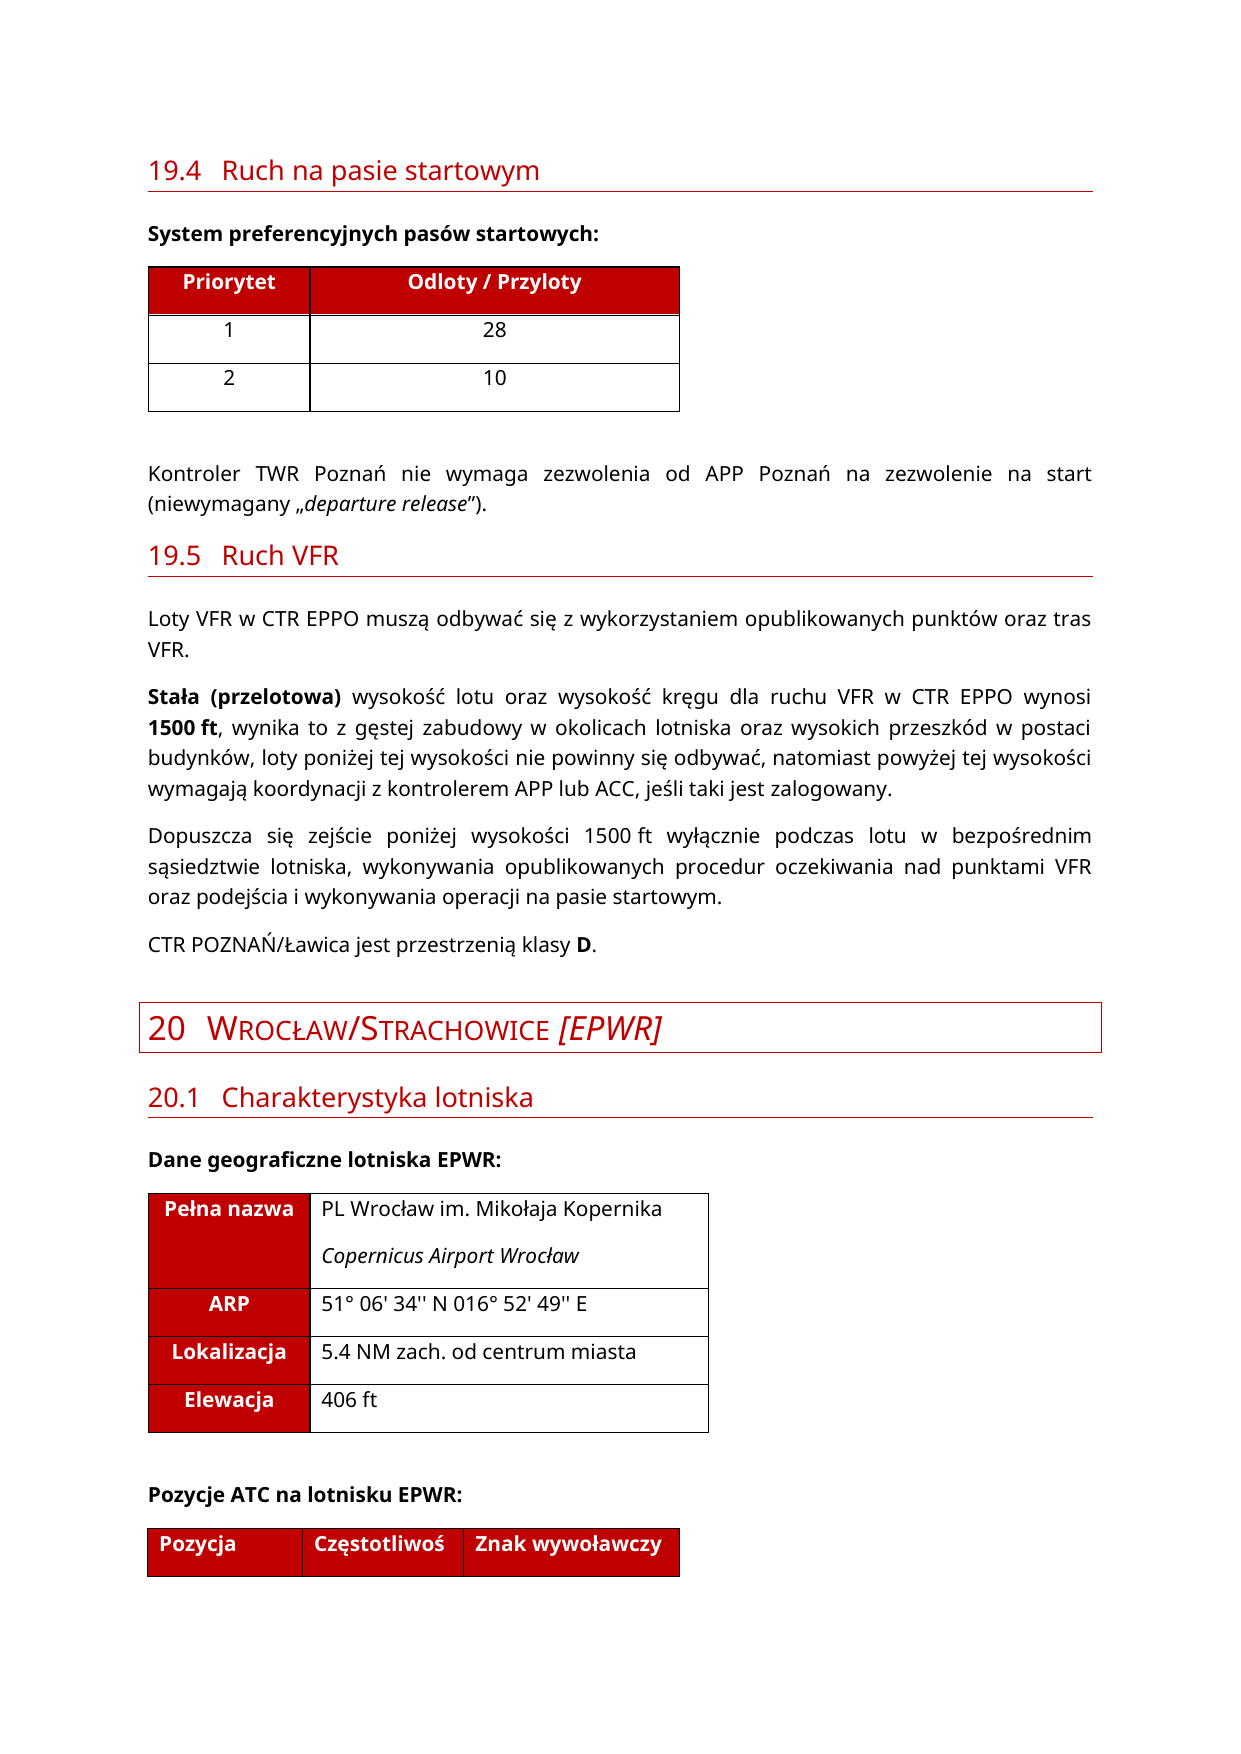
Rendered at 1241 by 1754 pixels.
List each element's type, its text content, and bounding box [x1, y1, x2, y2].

table_header Pełna nazwa [149, 1194, 309, 1288]
subtitle Charakterystyka lotniska [148, 1078, 1093, 1117]
text Dopuszcza się zejście poniżej wysokości 1500 ft wyłącznie podczas lotu w bezpośrednim sąsiedztwie lotniska, wykonywania opublikowanych procedur oczekiwania nad punktami VFR oraz podejścia i wykonywania operacji na pasie startowym. [148, 821, 1093, 911]
text Pozycje ATC na lotnisku EPWR: [148, 1481, 1093, 1509]
text Loty VFR w CTR EPPO muszą odbywać się z wykorzystaniem opublikowanych punktów oraz tras VFR. [148, 604, 1093, 663]
table_cell Elewacja [149, 1385, 309, 1432]
table_header Priorytet [149, 268, 309, 314]
text Dane geograficzne lotniska EPWR: [148, 1146, 1093, 1174]
text Kontroler TWR Poznań nie wymaga zezwolenia od APP Poznań na zezwolenie na start (niewymagany „departure release”). [148, 459, 1093, 518]
table_cell 406 ft [311, 1385, 708, 1432]
table_cell 51° 06' 34'' N 016° 52' 49'' E [311, 1289, 708, 1336]
table_cell 2 [149, 364, 309, 411]
table_header Pozycja [148, 1529, 302, 1576]
table_cell 28 [311, 316, 679, 362]
table_cell ARP [149, 1289, 309, 1336]
table_cell Lokalizacja [149, 1337, 309, 1384]
table_cell 10 [311, 364, 679, 411]
table_header Odloty / Przyloty [311, 268, 679, 314]
text Stała (przelotowa) wysokość lotu oraz wysokość kręgu dla ruchu VFR w CTR EPPO wynosi 1500 ft, wynika to z gęstej zabudowy w okolicach lotniska oraz wysokich przeszkód w postaci budynków, loty poniżej tej wysokości nie powinny się odbywać, natomiast powyżej tej wysokości wymagają koordynacji z kontrolerem APP lub ACC, jeśli taki jest zalogowany. [148, 682, 1093, 802]
subtitle Wrocław/Strachowice [EPWR] [140, 1003, 1101, 1052]
subtitle Ruch na pasie startowym [148, 152, 1093, 191]
table_cell 1 [149, 316, 309, 362]
table_header Częstotliwość [303, 1529, 463, 1576]
table_header PL Wrocław im. Mikołaja Kopernika Copernicus Airport Wrocław [311, 1194, 708, 1288]
text System preferencyjnych pasów startowych: [148, 219, 1093, 248]
text CTR POZNAŃ/Ławica jest przestrzenią klasy D. [148, 930, 1093, 958]
table_cell 5.4 NM zach. od centrum miasta [311, 1337, 708, 1384]
subtitle Ruch VFR [148, 537, 1093, 576]
table_header Znak wywoławczy [464, 1529, 679, 1576]
